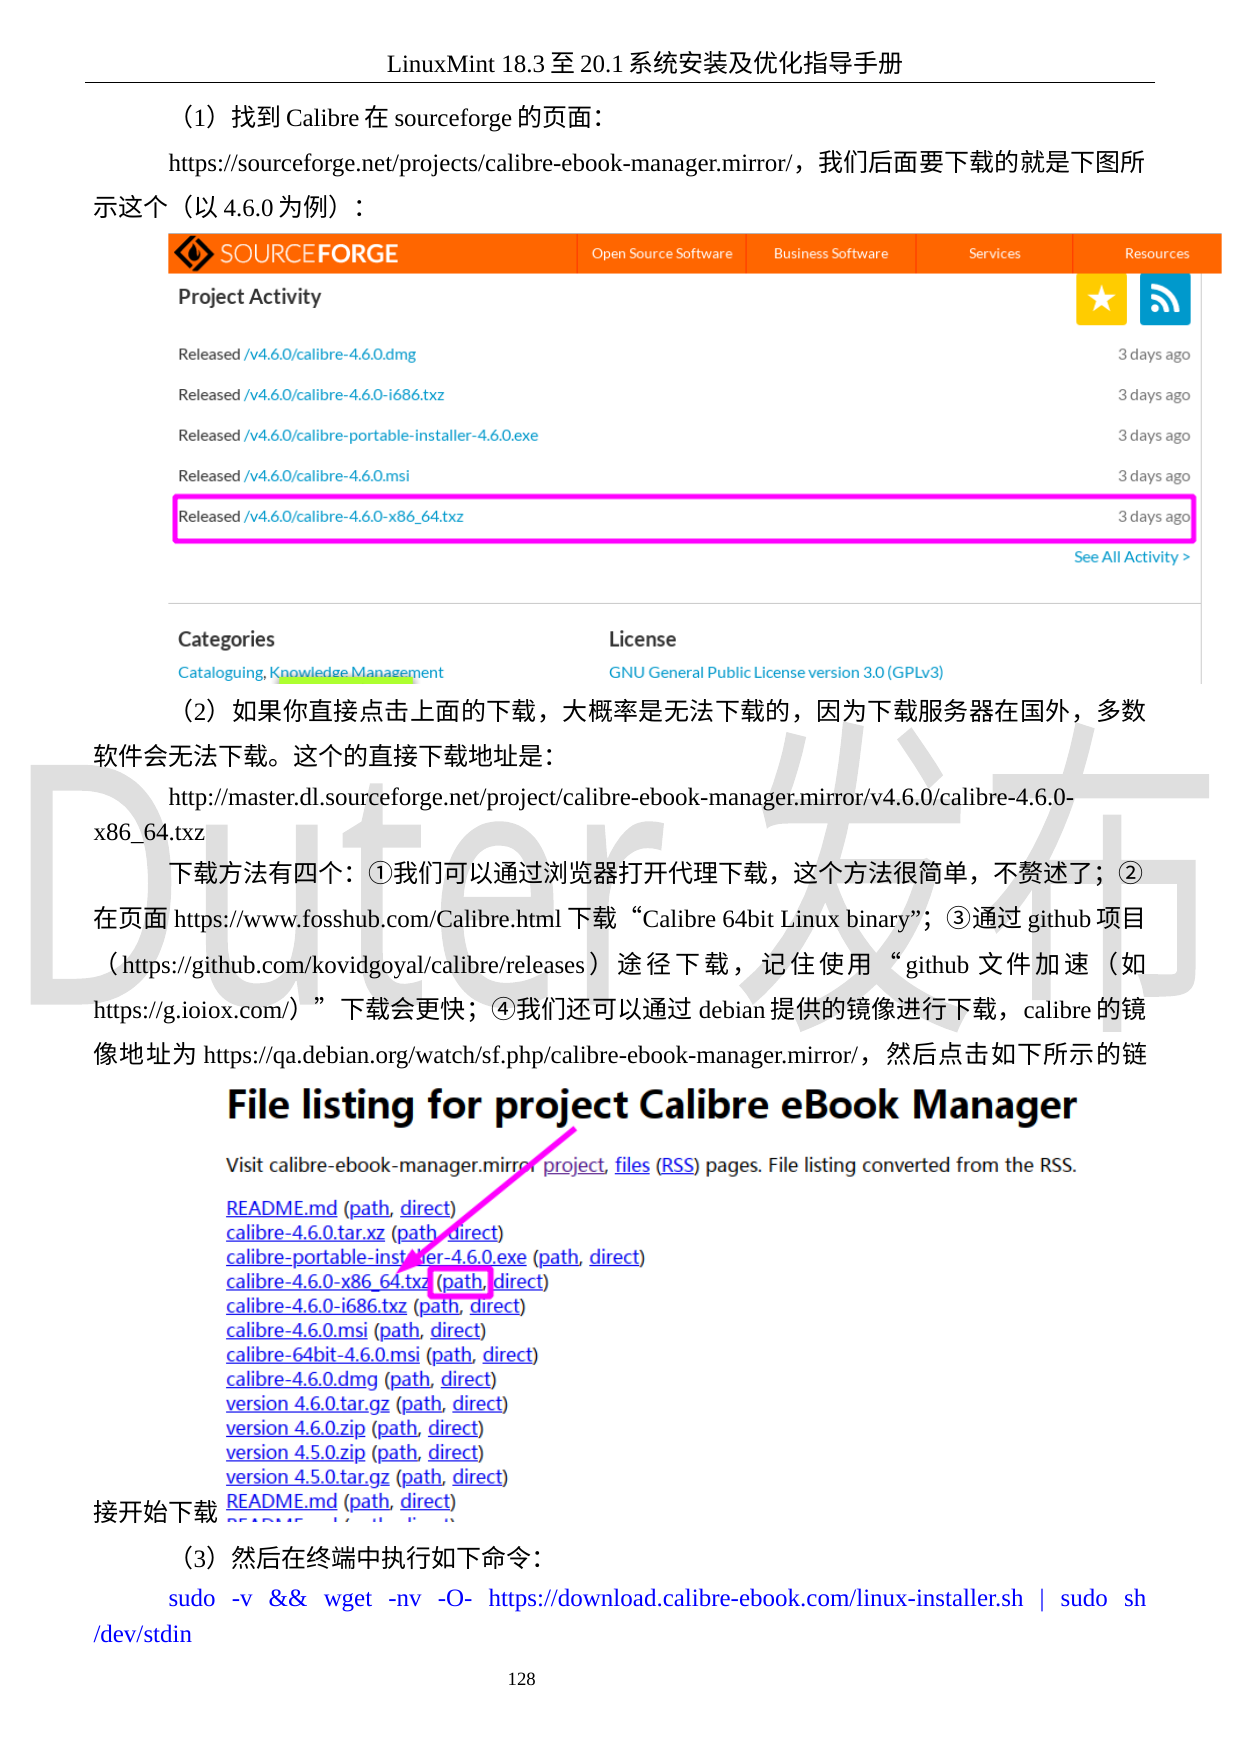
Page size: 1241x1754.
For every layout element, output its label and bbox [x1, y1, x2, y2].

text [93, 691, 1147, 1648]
picture [168, 232, 1222, 684]
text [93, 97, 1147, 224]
picture [218, 1080, 1114, 1522]
